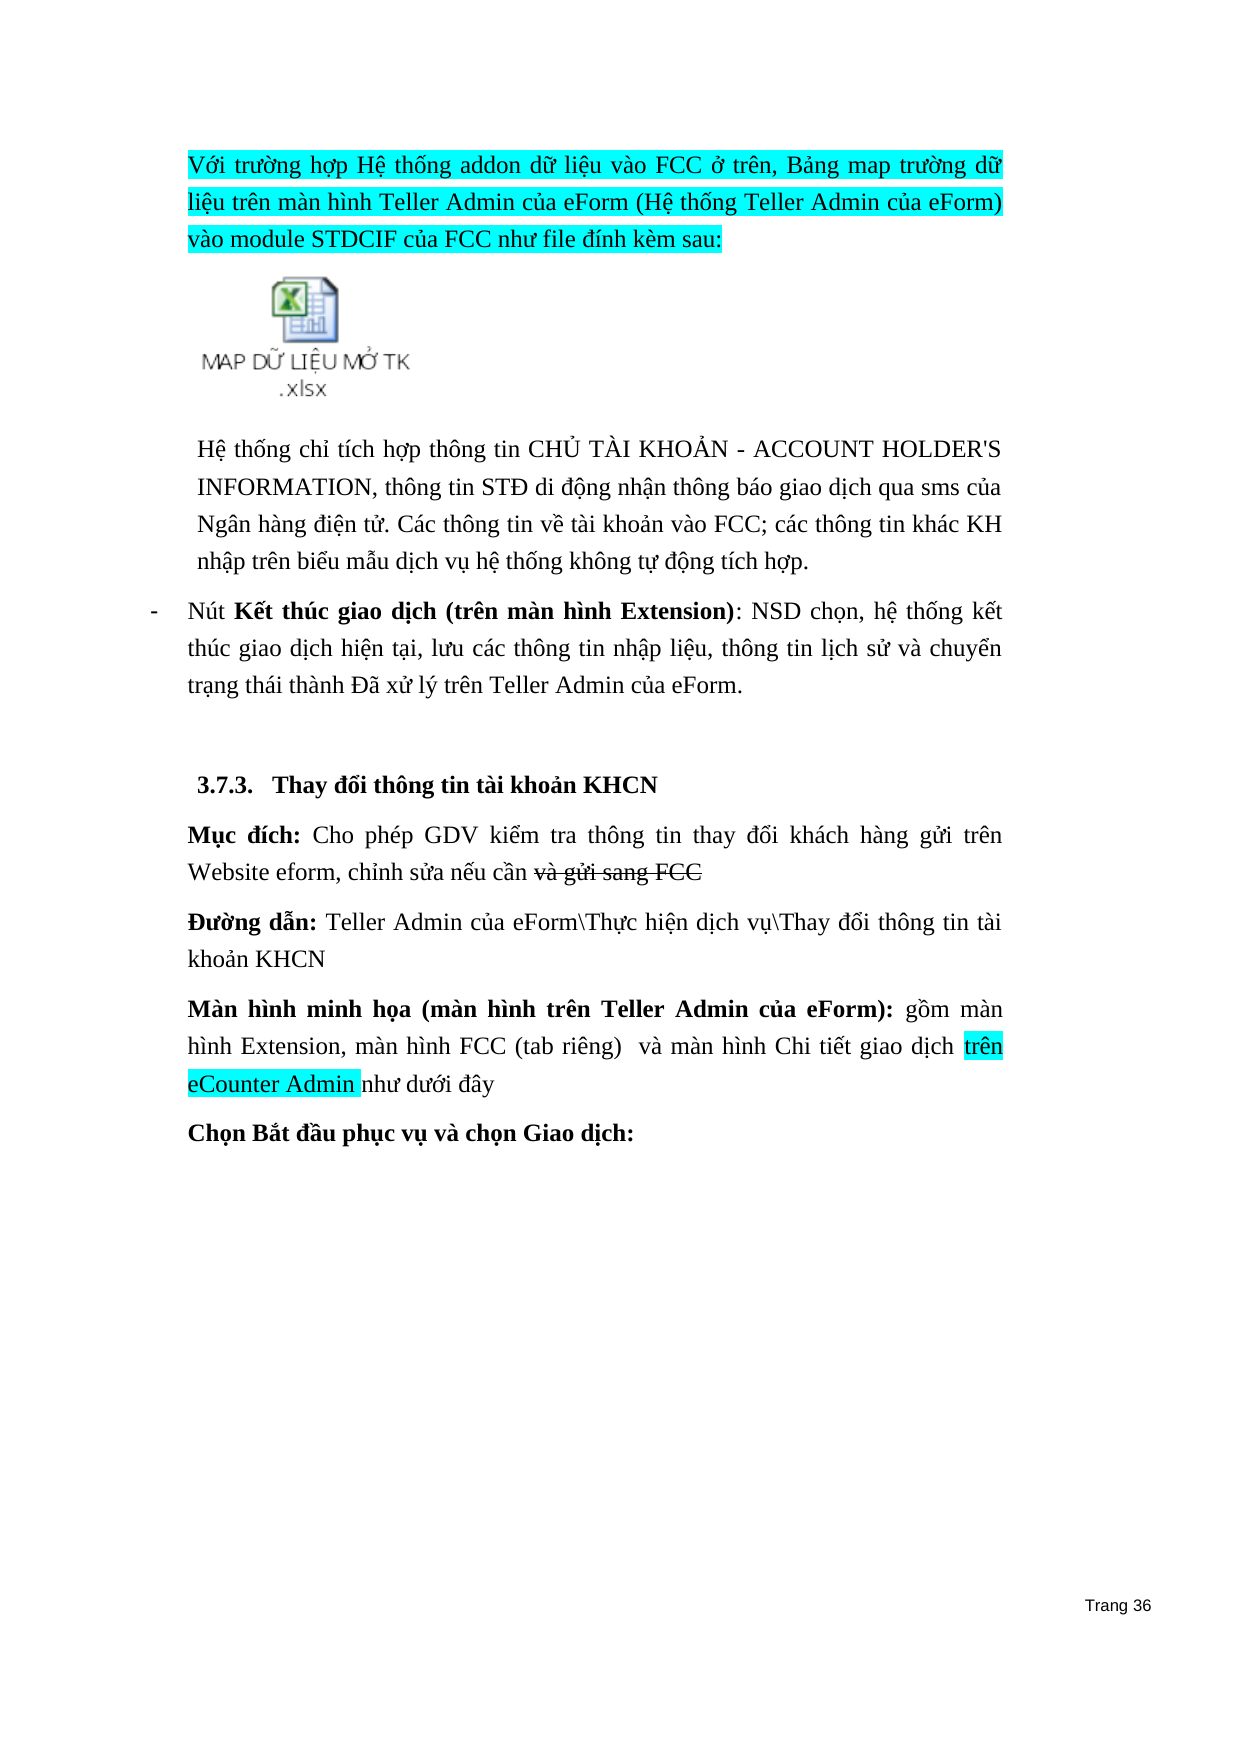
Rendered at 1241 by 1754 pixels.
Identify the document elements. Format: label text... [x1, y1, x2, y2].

text Với trường hợp Hệ thống addon dữ liệu vào FCC ở trên, Bảng map trường dữ liệu trên màn hình Teller Admin của eForm (Hệ thống Teller Admin của eForm) vào module STDCIF của FCC như file đính kèm sau: [187, 150, 1003, 209]
text Đường dẫn: Teller Admin của eForm\Thực hiện dịch vụ\Thay đổi thông tin tài khoản KHCN [187, 907, 1003, 973]
text Hệ thống chỉ tích hợp thông tin CHỦ TÀI KHOẢN - ACCOUNT HOLDER'S INFORMATION, thông tin STĐ di động nhận thông báo giao dịch qua sms của Ngân hàng điện tử. Các thông tin về tài khoản vào FCC; các thông tin khác KH nhập trên biểu mẫu dịch vụ hệ thống không tự động tích hợp. [197, 434, 1003, 575]
subtitle Thay đổi thông tin tài khoản KHCN [197, 770, 1003, 799]
text Với trường hợp Hệ thống addon dữ liệu vào FCC ở trên, Bảng map trường dữ liệu trên màn hình Teller Admin của eForm (Hệ thống Teller Admin của eForm) vào module STDCIF của FCC như file đính kèm sau: [187, 210, 1003, 253]
text Chọn Bắt đầu phục vụ và chọn Giao dịch: [187, 1118, 1003, 1147]
list Nút Kết thúc giao dịch (trên màn hình Extension): NSD chọn, hệ thống kết thúc giao dịch hiện tại, lưu các thông tin nhập liệu, thông tin lịch sử và chuyển trạng thái thành Đã xử lý trên Teller Admin của eForm. [150, 596, 1003, 699]
text Màn hình minh họa (màn hình trên Teller Admin của eForm): gồm màn hình Extension, màn hình FCC (tab riêng) và màn hình Chi tiết giao dịch trên eCounter Admin như dưới đây [187, 994, 1003, 1097]
text Mục đích: Cho phép GDV kiểm tra thông tin thay đổi khách hàng gửi trên Website eform, chỉnh sửa nếu cần và gửi sang FCC [187, 820, 1003, 886]
